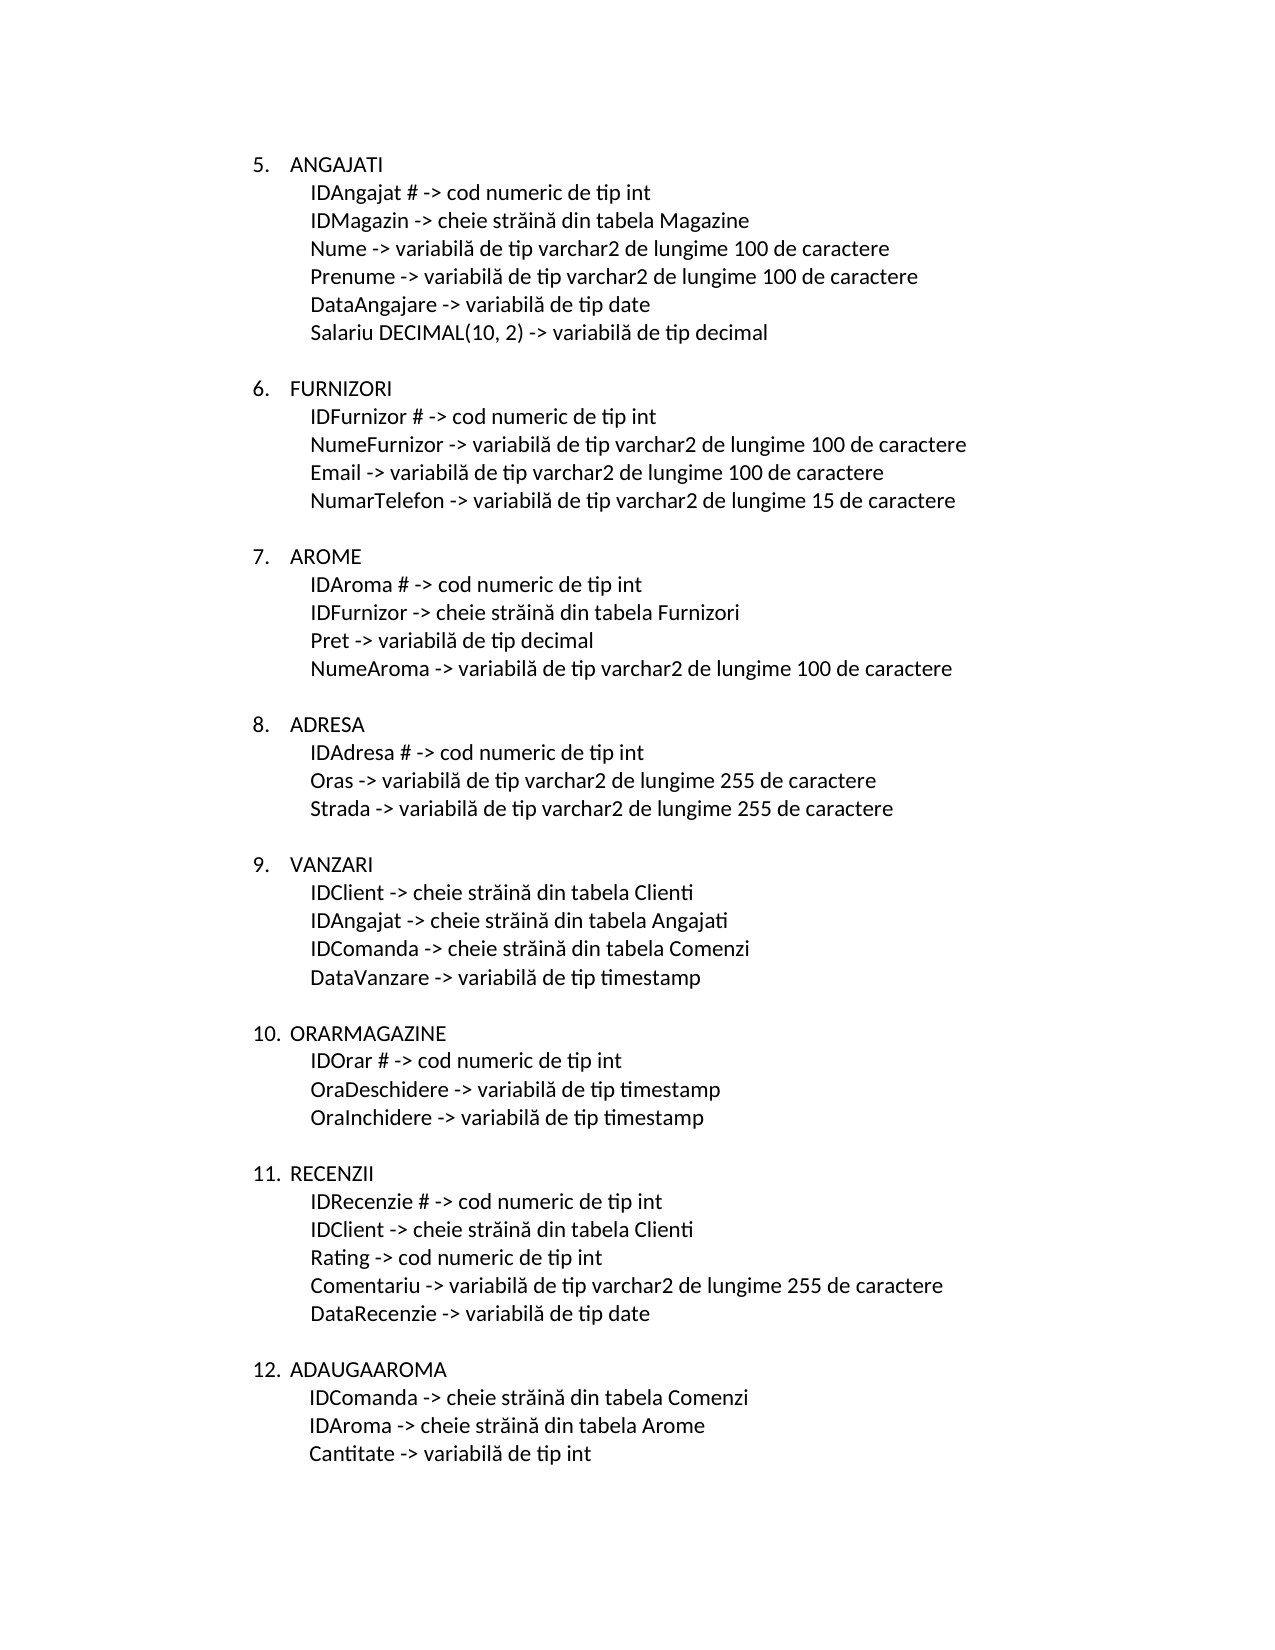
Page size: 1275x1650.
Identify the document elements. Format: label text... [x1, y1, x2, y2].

list ORARMAGAZINE [252, 1019, 1125, 1047]
text Rating -> cod numeric de tip int [290, 1243, 1125, 1271]
text Prenume -> variabilă de tip varchar2 de lungime 100 de caractere [300, 262, 1125, 290]
list ADAUGAAROMA [252, 1355, 1125, 1383]
text IDOrar # -> cod numeric de tip int [290, 1047, 1125, 1075]
text OraInchidere -> variabilă de tip timestamp [290, 1103, 1125, 1131]
text IDComanda -> cheie străină din tabela Comenzi [290, 934, 1125, 963]
text IDAroma # -> cod numeric de tip int [300, 570, 1125, 598]
text Nume -> variabilă de tip varchar2 de lungime 100 de caractere [300, 234, 1125, 262]
text Pret -> variabilă de tip decimal [290, 626, 1125, 654]
text IDAngajat -> cheie străină din tabela Angajati [290, 907, 1125, 934]
text NumarTelefon -> variabilă de tip varchar2 de lungime 15 de caractere [300, 486, 1125, 514]
text Email -> variabilă de tip varchar2 de lungime 100 de caractere [300, 458, 1125, 486]
text IDRecenzie # -> cod numeric de tip int [290, 1187, 1125, 1215]
text Cantitate -> variabilă de tip int [201, 1439, 1125, 1467]
text DataAngajare -> variabilă de tip date [290, 290, 1125, 318]
list ADRESA [252, 710, 1125, 738]
text NumeFurnizor -> variabilă de tip varchar2 de lungime 100 de caractere [300, 430, 1125, 458]
text IDMagazin -> cheie străină din tabela Magazine [290, 206, 1125, 234]
list ANGAJATI [252, 150, 1125, 178]
text IDClient -> cheie străină din tabela Clienti [290, 878, 1125, 907]
list FURNIZORI [252, 374, 1125, 402]
text Oras -> variabilă de tip varchar2 de lungime 255 de caractere [300, 766, 1125, 794]
list RECENZII [252, 1159, 1125, 1187]
text IDAdresa # -> cod numeric de tip int [300, 738, 1125, 766]
text Comentariu -> variabilă de tip varchar2 de lungime 255 de caractere [290, 1271, 1125, 1299]
text IDFurnizor # -> cod numeric de tip int [300, 402, 1125, 430]
list VANZARI [252, 851, 1125, 878]
text IDComanda -> cheie străină din tabela Comenzi [201, 1383, 1125, 1411]
list AROME [252, 542, 1125, 570]
text IDClient -> cheie străină din tabela Clienti [290, 1215, 1125, 1243]
text IDFurnizor -> cheie străină din tabela Furnizori [290, 598, 1125, 626]
text IDAroma -> cheie străină din tabela Arome [201, 1411, 1125, 1439]
text Strada -> variabilă de tip varchar2 de lungime 255 de caractere [300, 794, 1125, 822]
text DataRecenzie -> variabilă de tip date [290, 1299, 1125, 1327]
text DataVanzare -> variabilă de tip timestamp [300, 963, 1125, 991]
text Salariu DECIMAL(10, 2) -> variabilă de tip decimal [290, 318, 1125, 346]
text IDAngajat # -> cod numeric de tip int [290, 178, 1125, 206]
text OraDeschidere -> variabilă de tip timestamp [290, 1075, 1125, 1103]
text NumeAroma -> variabilă de tip varchar2 de lungime 100 de caractere [290, 654, 1125, 682]
